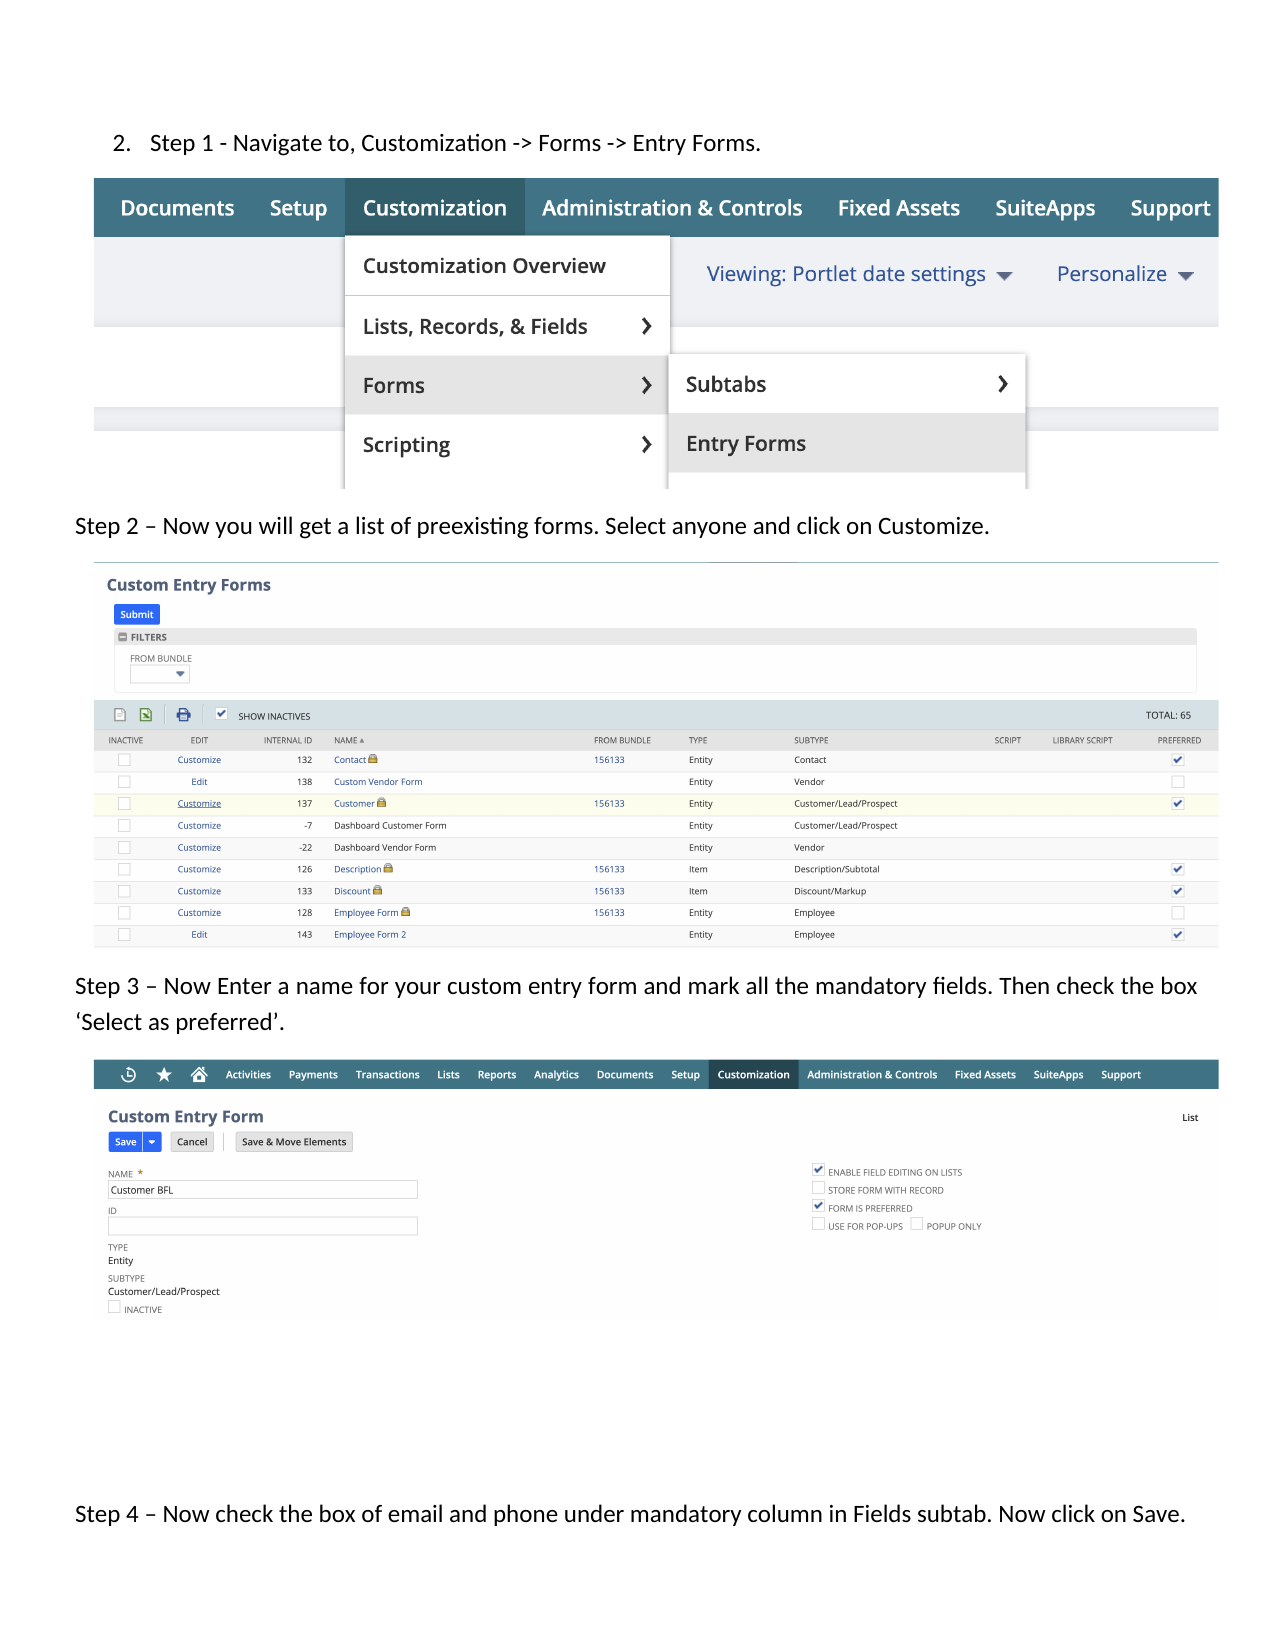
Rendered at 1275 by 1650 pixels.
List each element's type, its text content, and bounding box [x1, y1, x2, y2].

text Step 2 – Now you will get a list of preexisting forms. Select anyone and click on Customize. [75, 510, 1200, 541]
list Step 1 - Navigate to, Customization -> Forms -> Entry Forms. [112, 127, 1200, 157]
text Step 4 – Now check the box of email and phone under mandatory column in Fields subtab. Now click on Save. [75, 1498, 1200, 1529]
text Step 3 – Now Enter a name for your custom entry form and mark all the mandatory fields. Then check the box ‘Select as preferred’. [75, 970, 1200, 1036]
